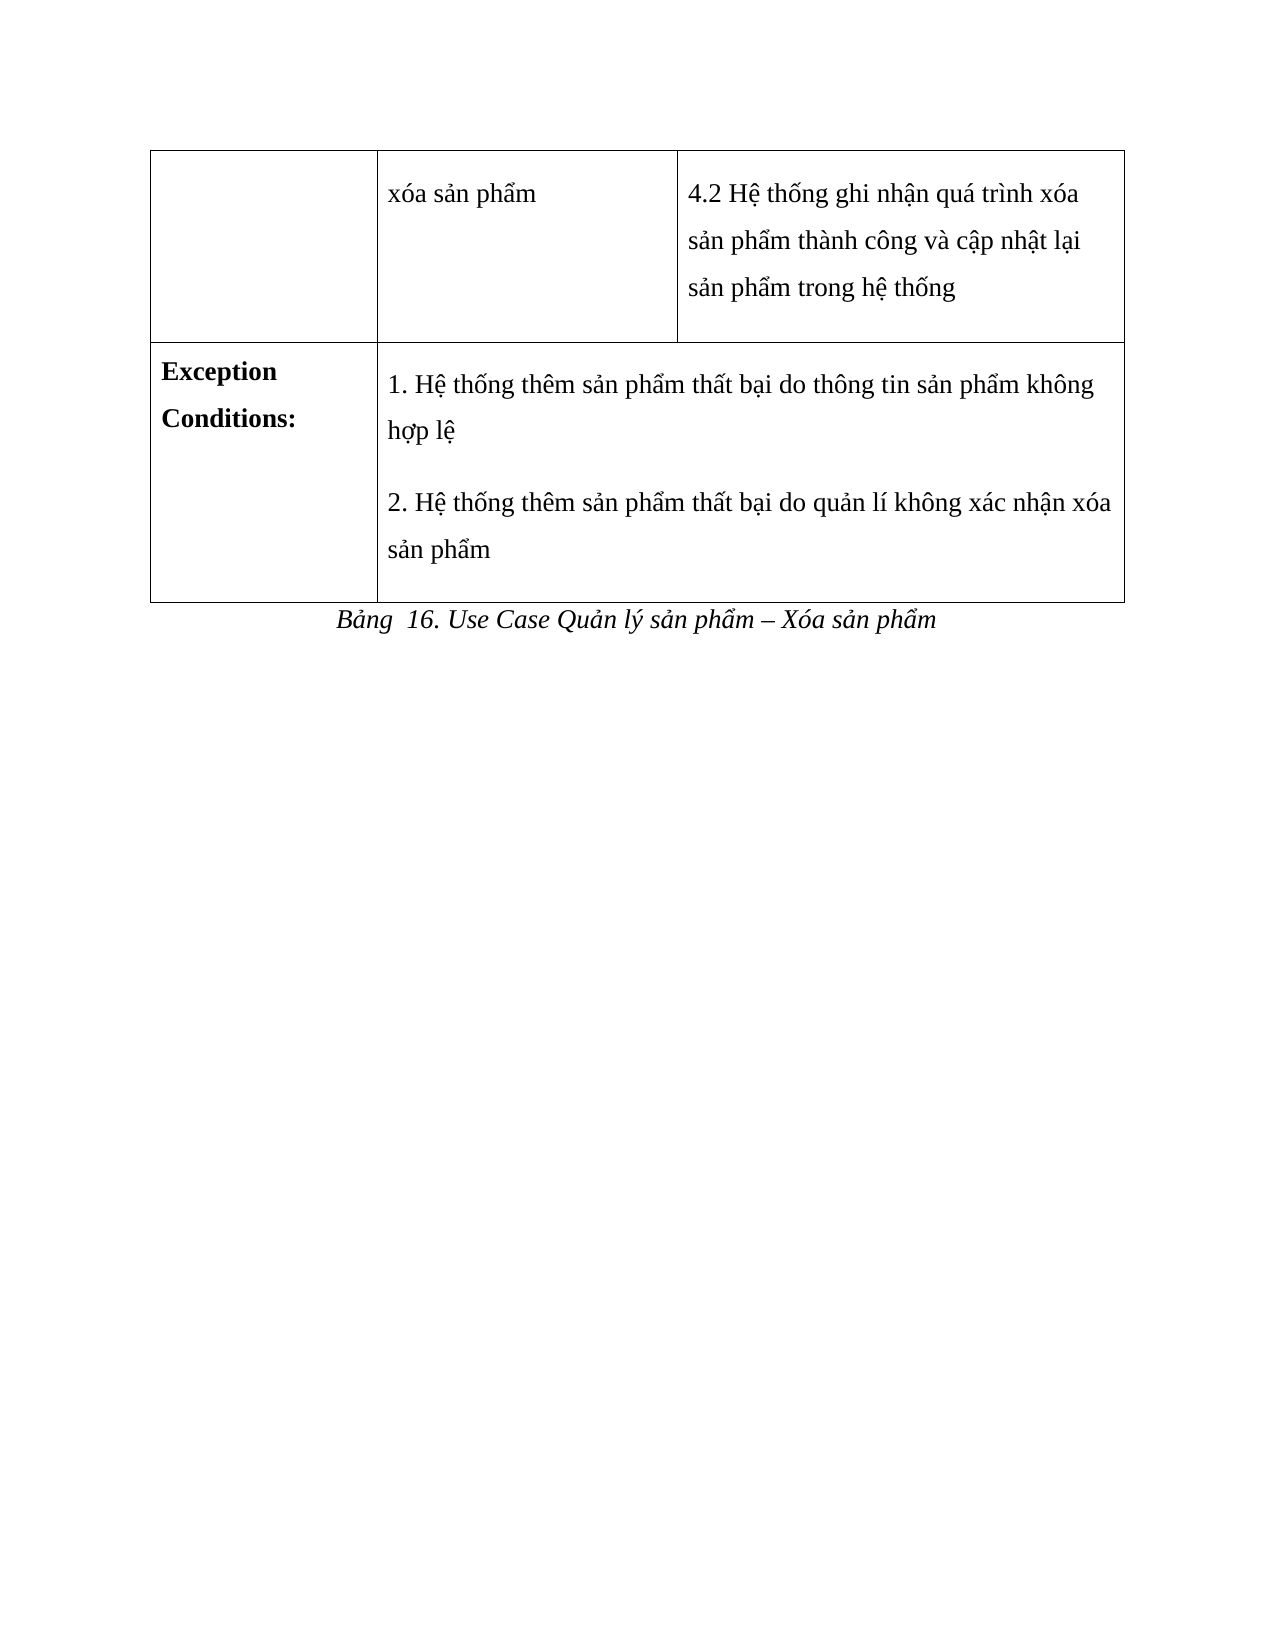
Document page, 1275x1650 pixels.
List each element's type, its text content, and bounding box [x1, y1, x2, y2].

table_cell 1. Hệ thống thêm sản phẩm thất bại do thông tin sản phẩm không hợp lệ 2. Hệ thống thêm sản phẩm thất bại do quản lí không xác nhận xóa sản phẩm [378, 343, 1124, 602]
text Bảng 16. Use Case Quản lý sản phẩm – Xóa sản phẩm [150, 603, 1125, 634]
table_cell Exception Conditions: [151, 343, 377, 602]
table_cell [378, 151, 677, 342]
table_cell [678, 151, 1124, 342]
